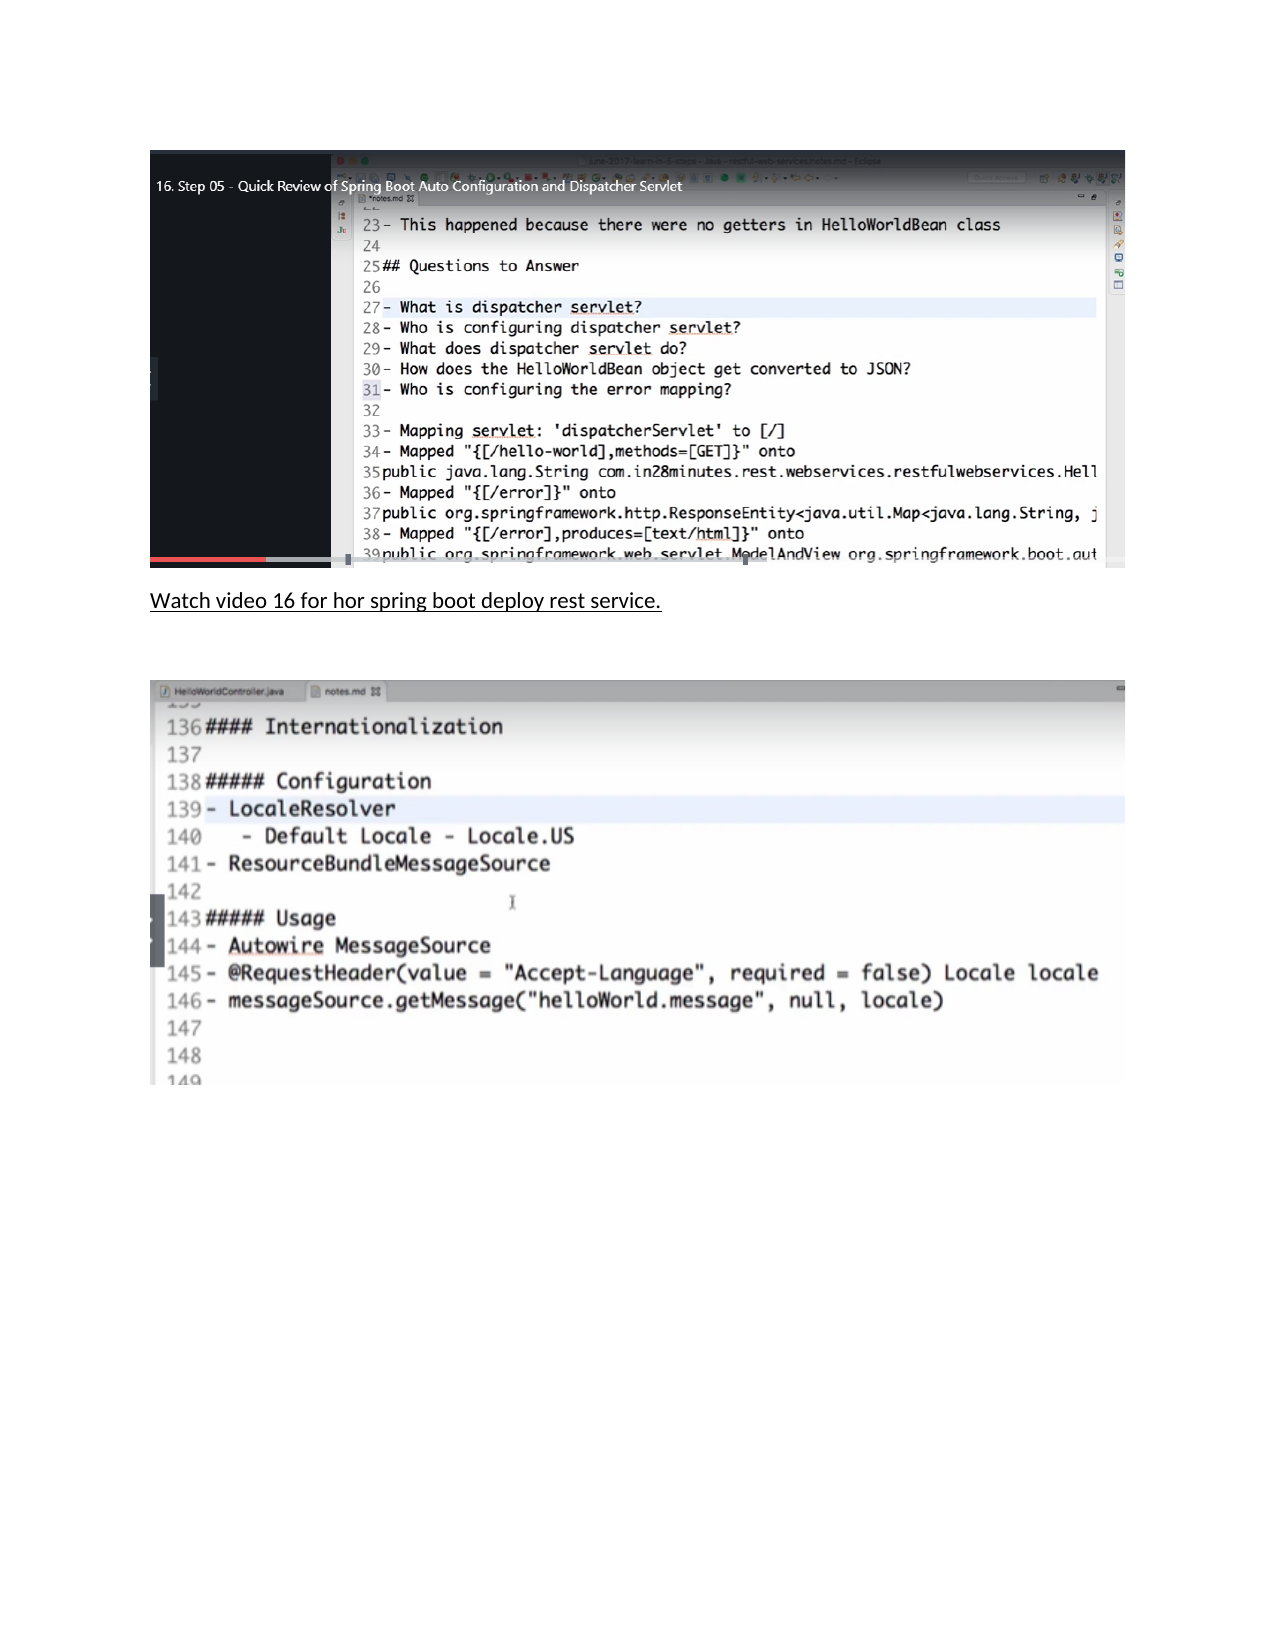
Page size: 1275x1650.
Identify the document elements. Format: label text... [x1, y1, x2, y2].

text Watch video 16 for hor spring boot deploy rest service. [150, 587, 1125, 615]
